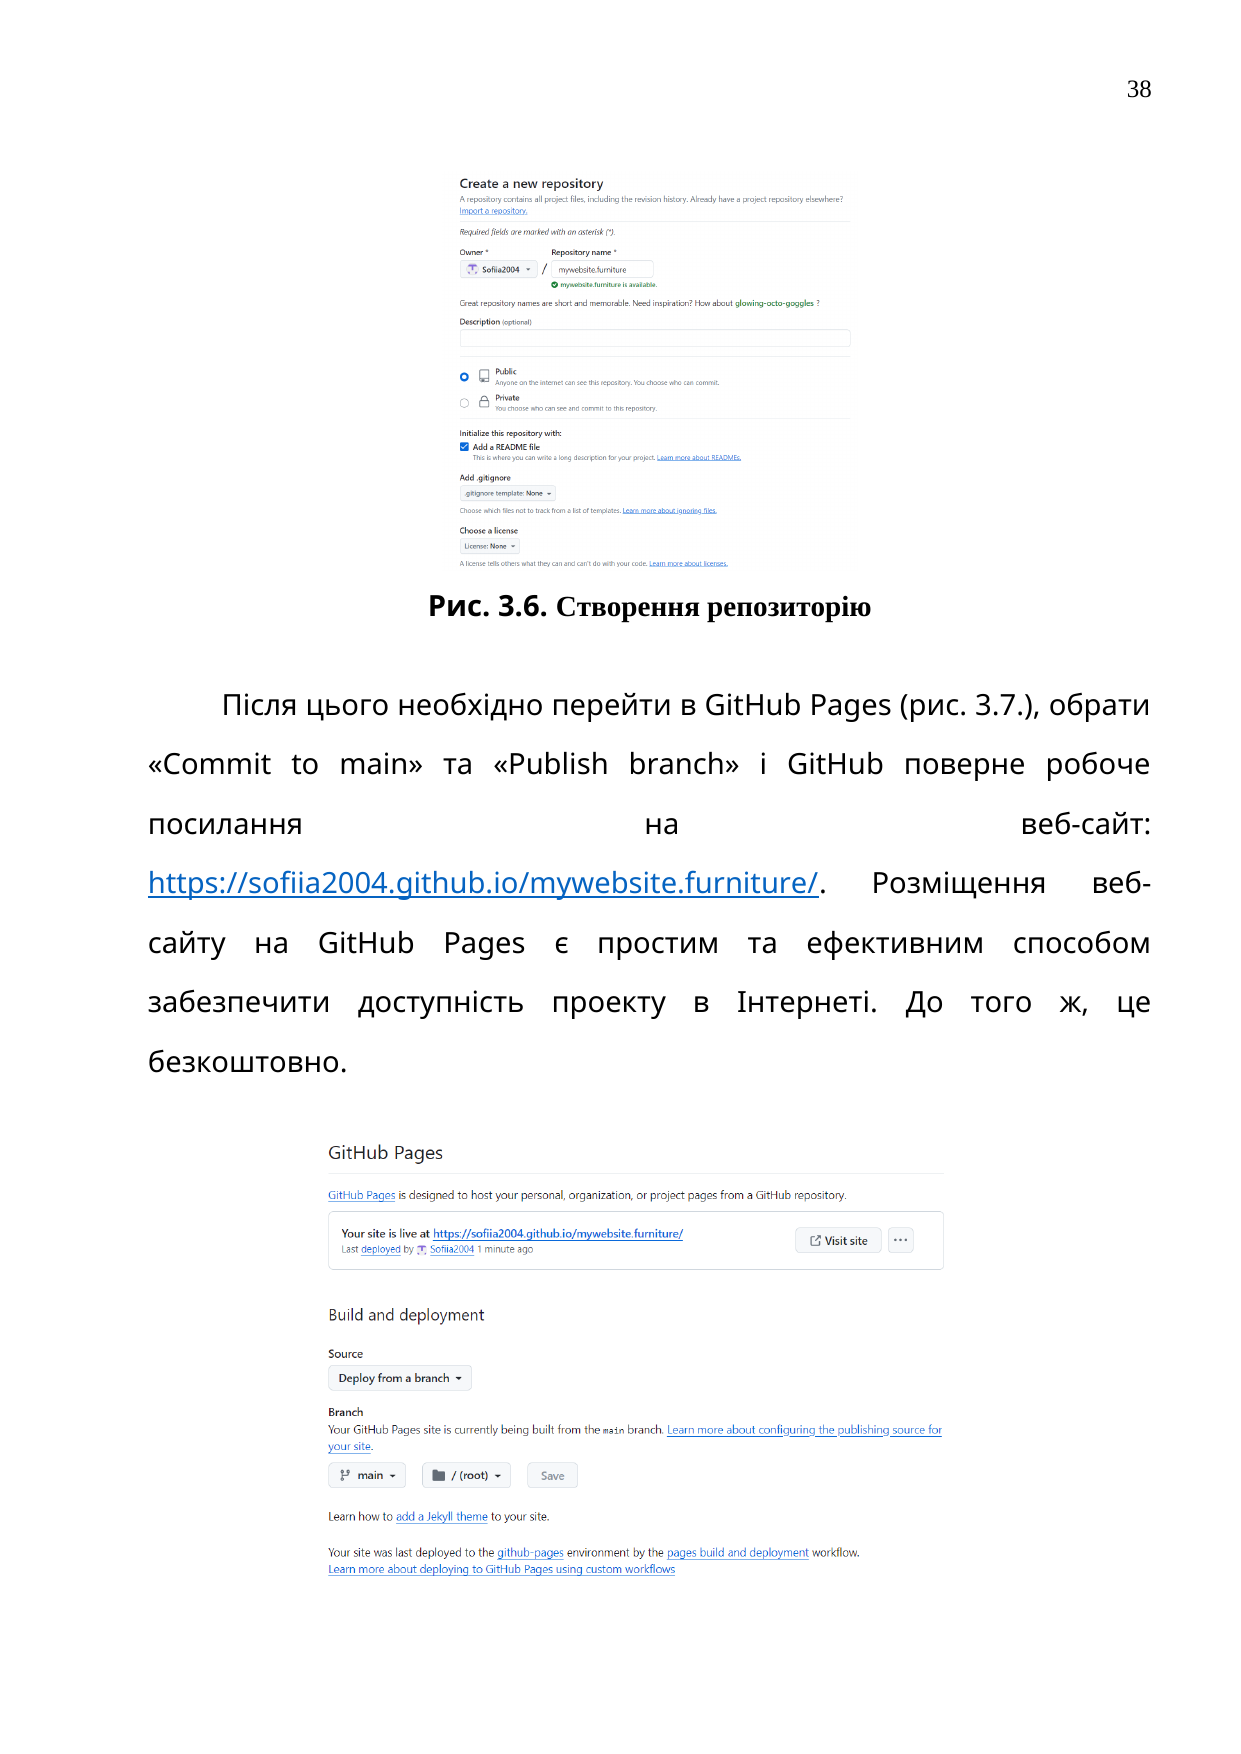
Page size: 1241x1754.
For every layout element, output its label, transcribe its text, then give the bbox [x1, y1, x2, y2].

text Рис. 3.6. Створення репозиторію [148, 585, 1152, 624]
picture [316, 1140, 983, 1583]
text Після цього необхідно перейти в GitHub Pages (рис. 3.7.), обрати «Commit to main» та «Publish branch» і GitHub поверне робоче посилання на веб-сайт: https://sofiia2004.github.io/mywebsite.furniture/. Розміщення веб-сайту на GitHub Pages є простим та ефективним способом забезпечити доступність проекту в Інтернеті. До того ж, це безкоштовно. [148, 684, 1152, 1081]
picture [441, 171, 858, 571]
